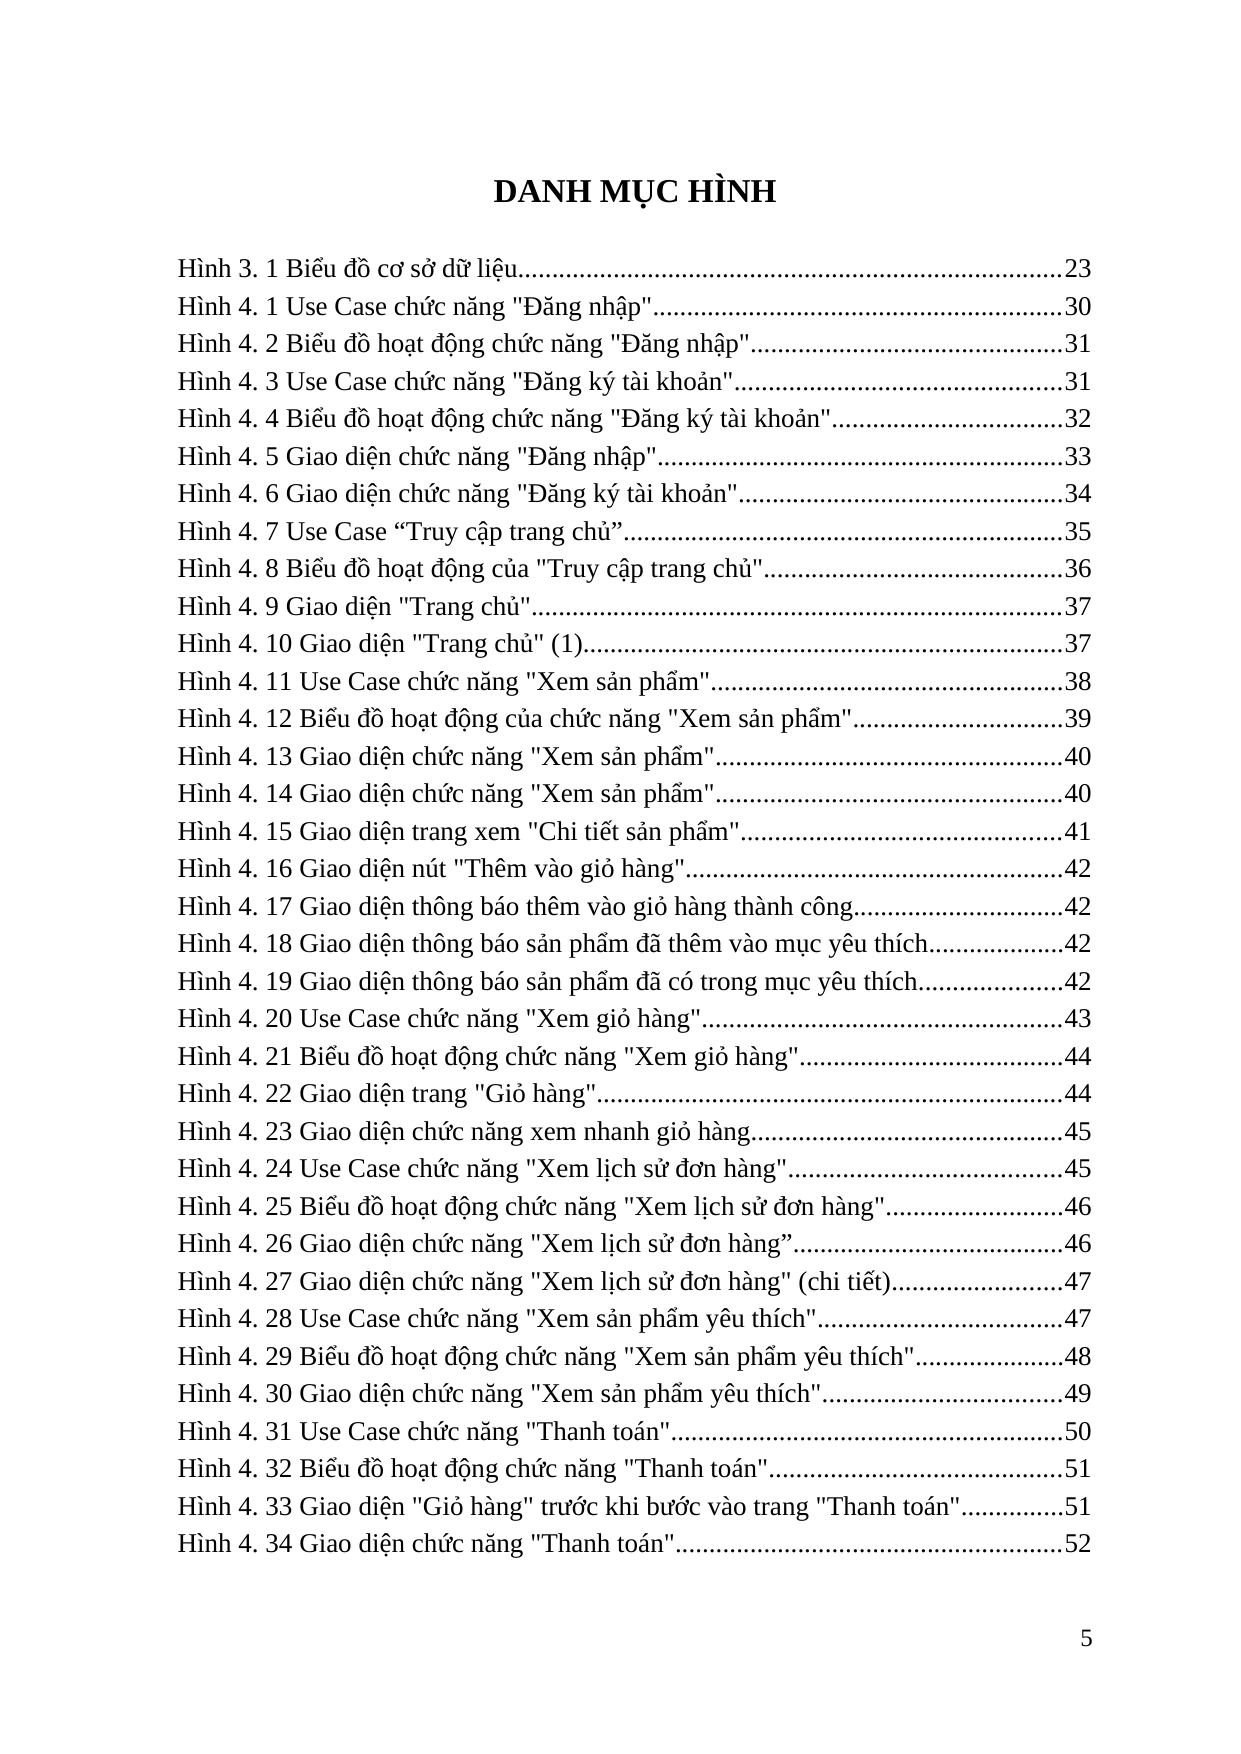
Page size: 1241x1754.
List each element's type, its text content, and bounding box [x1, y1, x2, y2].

text Hình 4. 3 Use Case chức năng "Đăng ký tài khoản" 31 [177, 360, 1092, 398]
text Hình 4. 30 Giao diện chức năng "Xem sản phẩm yêu thích" 49 [177, 1373, 1092, 1410]
text Hình 4. 6 Giao diện chức năng "Đăng ký tài khoản" 34 [177, 473, 1092, 510]
text Hình 4. 20 Use Case chức năng "Xem giỏ hàng" 43 [177, 998, 1092, 1035]
text Hình 4. 24 Use Case chức năng "Xem lịch sử đơn hàng" 45 [177, 1148, 1092, 1185]
text Hình 4. 23 Giao diện chức năng xem nhanh giỏ hàng 45 [177, 1110, 1092, 1148]
text Hình 4. 5 Giao diện chức năng "Đăng nhập" 33 [177, 435, 1092, 473]
text Hình 4. 18 Giao diện thông báo sản phẩm đã thêm vào mục yêu thích 42 [177, 923, 1092, 960]
text Hình 4. 31 Use Case chức năng "Thanh toán" 50 [177, 1410, 1092, 1448]
text Hình 3. 1 Biểu đồ cơ sở dữ liệu 23 [177, 248, 1092, 285]
text Hình 4. 16 Giao diện nút "Thêm vào giỏ hàng" 42 [177, 848, 1092, 885]
text Hình 4. 9 Giao diện "Trang chủ" 37 [177, 585, 1092, 623]
text Hình 4. 22 Giao diện trang "Giỏ hàng" 44 [177, 1073, 1092, 1110]
text DANH MỤC HÌNH [177, 173, 1092, 210]
text Hình 4. 32 Biểu đồ hoạt động chức năng "Thanh toán" 51 [177, 1448, 1092, 1485]
text Hình 4. 34 Giao diện chức năng "Thanh toán" 52 [177, 1523, 1092, 1560]
text Hình 4. 8 Biểu đồ hoạt động của "Truy cập trang chủ" 36 [177, 548, 1092, 585]
text Hình 4. 29 Biểu đồ hoạt động chức năng "Xem sản phẩm yêu thích" 48 [177, 1335, 1092, 1373]
text Hình 4. 13 Giao diện chức năng "Xem sản phẩm" 40 [177, 735, 1092, 773]
text Hình 4. 21 Biểu đồ hoạt động chức năng "Xem giỏ hàng" 44 [177, 1035, 1092, 1073]
text Hình 4. 10 Giao diện "Trang chủ" (1) 37 [177, 623, 1092, 660]
text Hình 4. 11 Use Case chức năng "Xem sản phẩm" 38 [177, 660, 1092, 698]
text Hình 4. 25 Biểu đồ hoạt động chức năng "Xem lịch sử đơn hàng" 46 [177, 1185, 1092, 1223]
text Hình 4. 28 Use Case chức năng "Xem sản phẩm yêu thích" 47 [177, 1298, 1092, 1335]
text Hình 4. 26 Giao diện chức năng "Xem lịch sử đơn hàng” 46 [177, 1223, 1092, 1260]
text Hình 4. 4 Biểu đồ hoạt động chức năng "Đăng ký tài khoản" 32 [177, 398, 1092, 435]
text Hình 4. 27 Giao diện chức năng "Xem lịch sử đơn hàng" (chi tiết) 47 [177, 1260, 1092, 1298]
text Hình 4. 12 Biểu đồ hoạt động của chức năng "Xem sản phẩm" 39 [177, 698, 1092, 735]
text Hình 4. 17 Giao diện thông báo thêm vào giỏ hàng thành công 42 [177, 885, 1092, 923]
text Hình 4. 33 Giao diện "Giỏ hàng" trước khi bước vào trang "Thanh toán" 51 [177, 1485, 1092, 1523]
text Hình 4. 1 Use Case chức năng "Đăng nhập" 30 [177, 285, 1092, 323]
text Hình 4. 2 Biểu đồ hoạt động chức năng "Đăng nhập" 31 [177, 323, 1092, 360]
text Hình 4. 7 Use Case “Truy cập trang chủ” 35 [177, 510, 1092, 548]
text Hình 4. 14 Giao diện chức năng "Xem sản phẩm" 40 [177, 773, 1092, 810]
text Hình 4. 15 Giao diện trang xem "Chi tiết sản phẩm" 41 [177, 810, 1092, 848]
text Hình 4. 19 Giao diện thông báo sản phẩm đã có trong mục yêu thích 42 [177, 960, 1092, 998]
